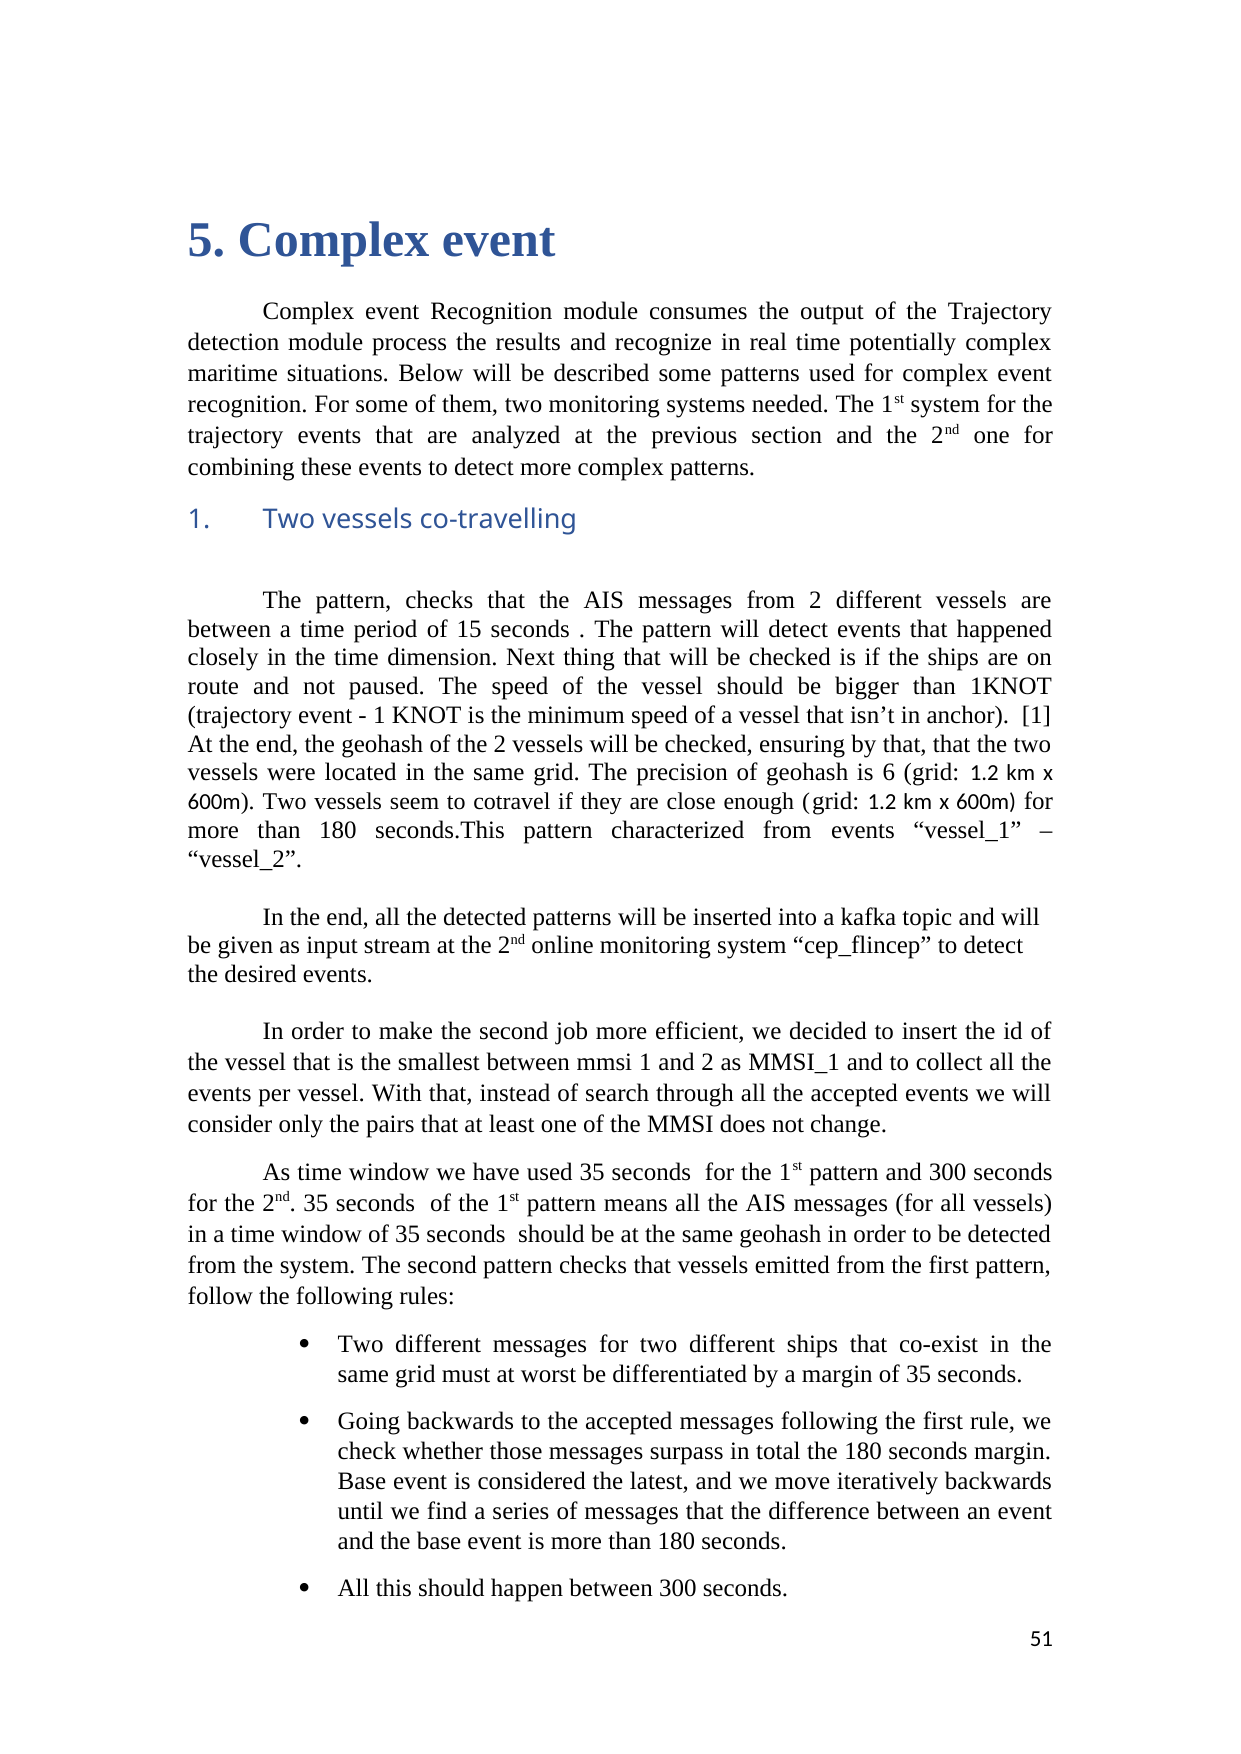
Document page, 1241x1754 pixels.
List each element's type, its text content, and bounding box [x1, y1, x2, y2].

text In the end, all the detected patterns will be inserted into a kafka topic and will be given as input stream at the 2nd online monitoring system “cep_flincep” to detect the desired events. [187, 902, 1053, 988]
list Two different messages for two different ships that co-exist in the same grid must at worst be differentiated by a margin of 35 seconds. [300, 1329, 1053, 1388]
list Going backwards to the accepted messages following the first rule, we check whether those messages surpass in total the 180 seconds margin. Base event is considered the latest, and we move iteratively backwards until we find a series of messages that the difference between an event and the base event is more than 180 seconds. [300, 1406, 1053, 1555]
text As time window we have used 35 seconds for the 1st pattern and 300 seconds for the 2nd. 35 seconds of the 1st pattern means all the AIS messages (for all vessels) in a time window of 35 seconds should be at the same geohash in order to be detected from the system. The second pattern checks that vessels emitted from the first pattern, follow the following rules: [187, 1157, 1053, 1310]
list All this should happen between 300 seconds. [300, 1573, 1053, 1602]
text In order to make the second job more efficient, we decided to insert the id of the vessel that is the smallest between mmsi 1 and 2 as MMSI_1 and to collect all the events per vessel. With that, instead of search through all the accepted events we will consider only the pairs that at least one of the MMSI does not change. [187, 1016, 1053, 1138]
subtitle 5. Complex event [187, 210, 1053, 267]
subtitle 1. Two vessels co-travelling [187, 499, 1053, 536]
text Complex event Recognition module consumes the output of the Trajectory detection module process the results and recognize in real time potentially complex maritime situations. Below will be described some patterns used for complex event recognition. For some of them, two monitoring systems needed. The 1st system for the trajectory events that are analyzed at the previous section and the 2nd one for combining these events to detect more complex patterns. [187, 296, 1053, 480]
text The pattern, checks that the AIS messages from 2 different vessels are between a time period of 15 seconds . The pattern will detect events that happened closely in the time dimension. Next thing that will be checked is if the ships are on route and not paused. The speed of the vessel should be bigger than 1KNOT (trajectory event - 1 KNOT is the minimum speed of a vessel that isn’t in anchor). [1] At the end, the geohash of the 2 vessels will be checked, ensuring by that, that the two vessels were located in the same grid. The precision of geohash is 6 (grid: 1.2 km x 600m). Two vessels seem to cotravel if they are close enough (grid: 1.2 km x 600m) for more than 180 seconds.This pattern characterized from events “vessel_1” – “vessel_2”. [187, 585, 1053, 873]
